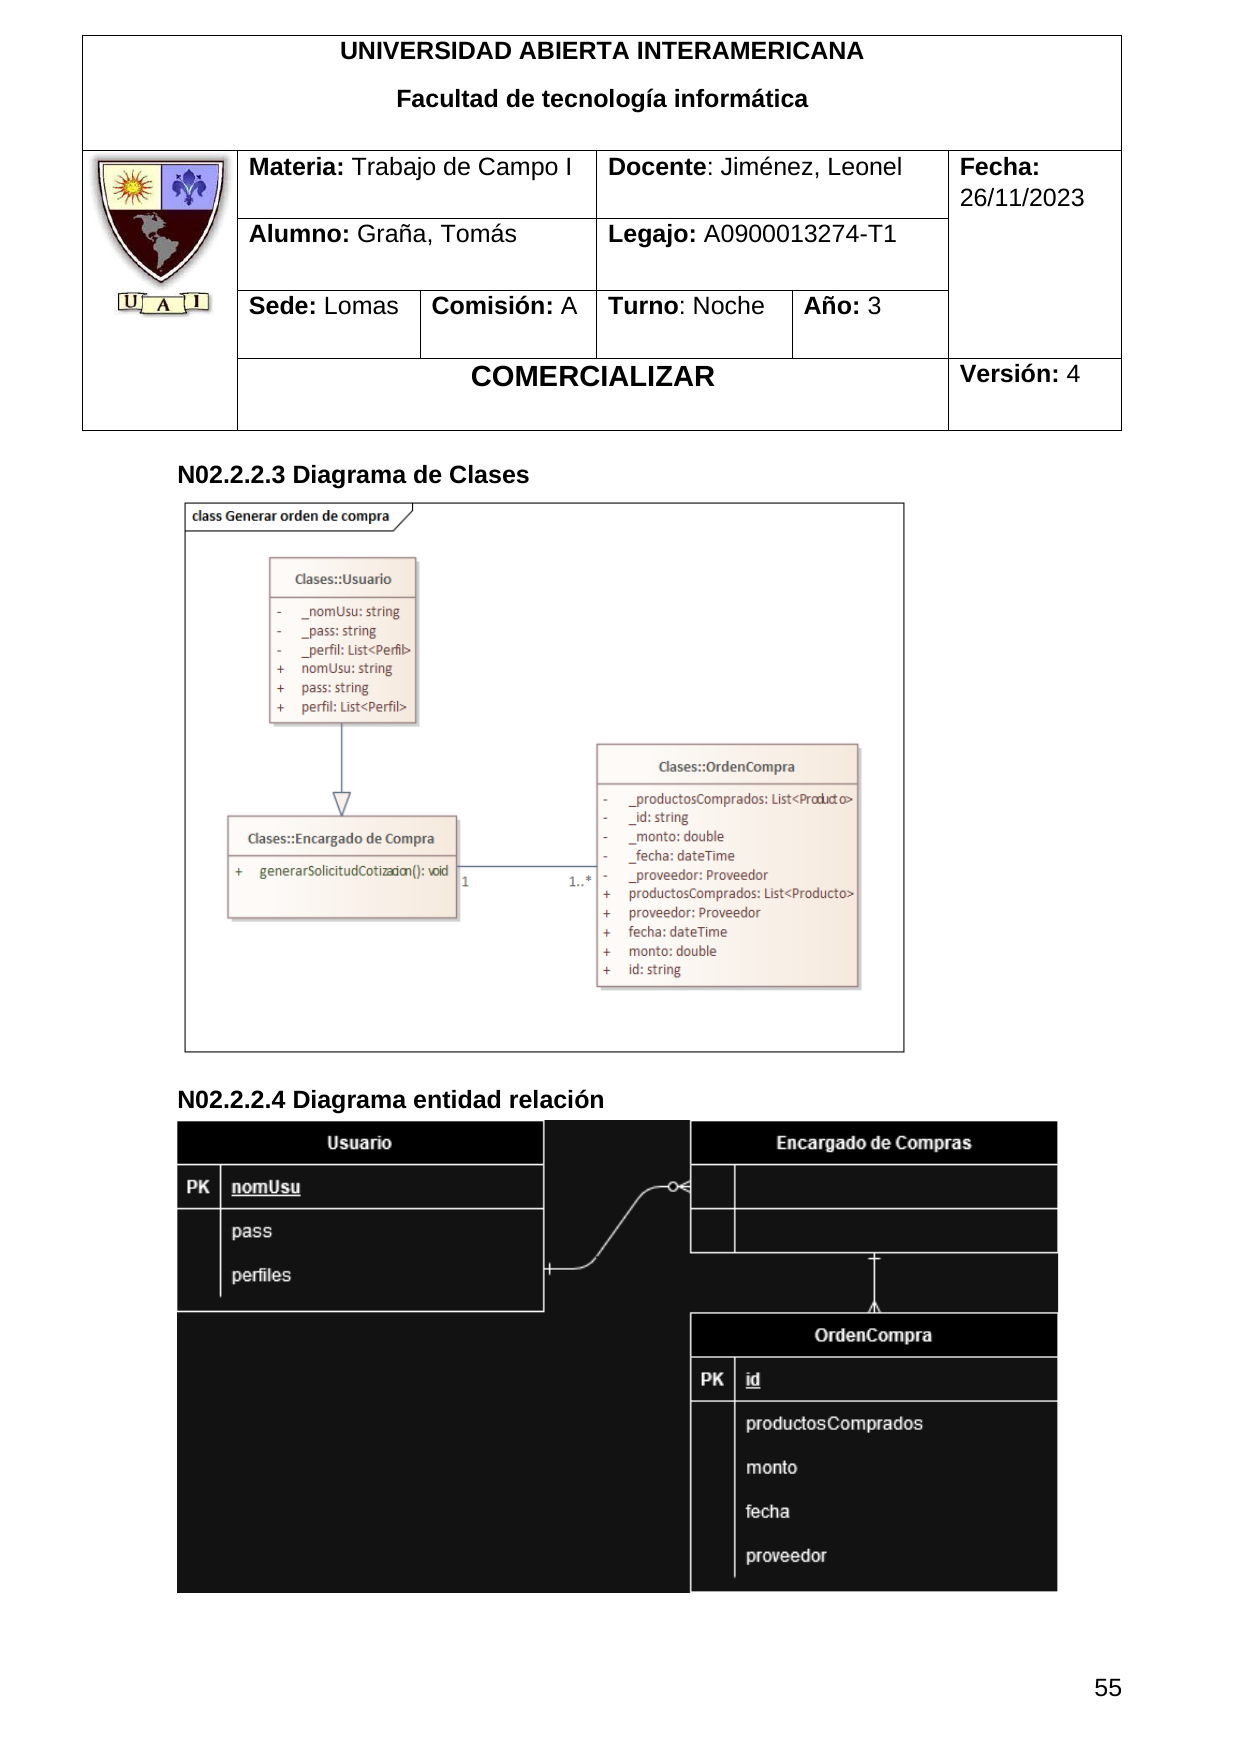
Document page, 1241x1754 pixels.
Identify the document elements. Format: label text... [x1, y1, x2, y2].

picture [177, 495, 912, 1060]
subtitle N02.2.2.4 Diagrama entidad relación [177, 1085, 1122, 1114]
subtitle N02.2.2.3 Diagrama de Clases [177, 460, 1122, 488]
picture [177, 1120, 1059, 1593]
picture [87, 151, 234, 320]
